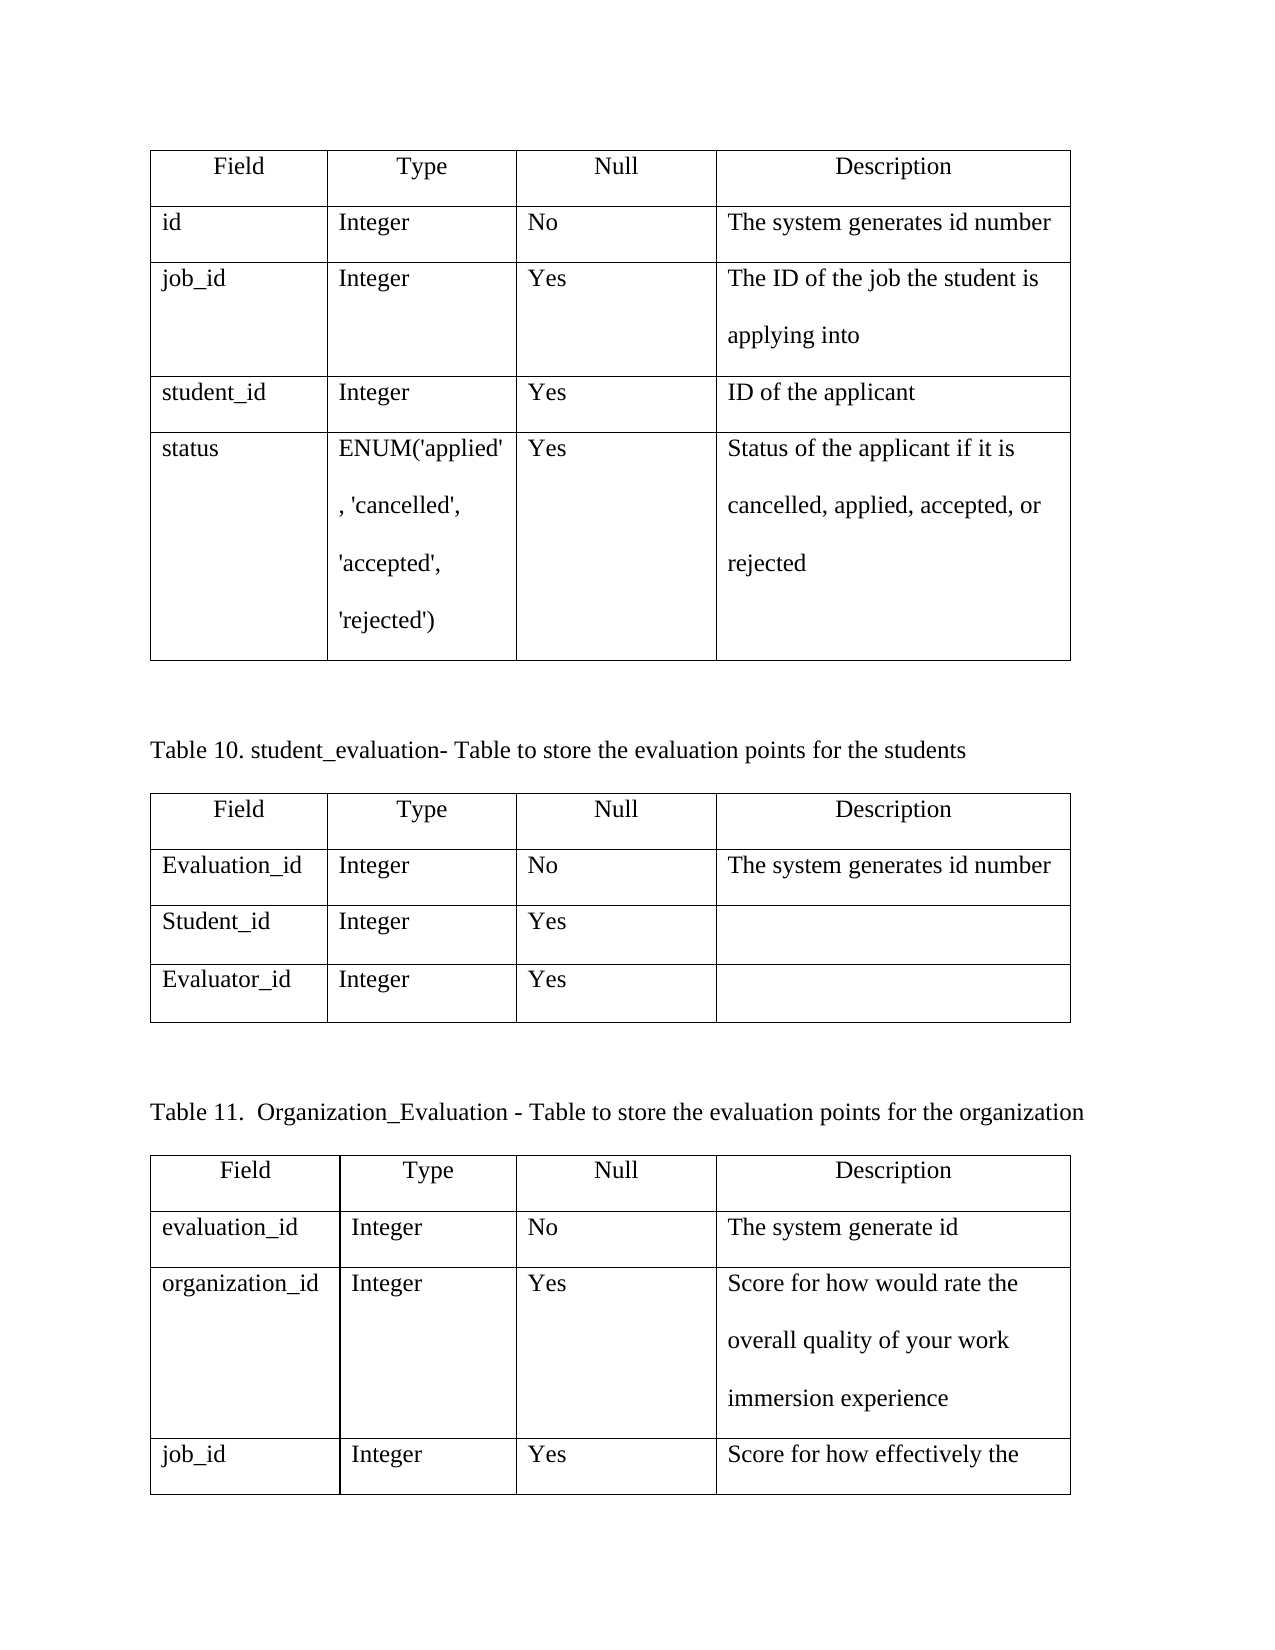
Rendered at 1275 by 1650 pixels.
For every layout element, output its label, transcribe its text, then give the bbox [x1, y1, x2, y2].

table_header Type [341, 1156, 516, 1211]
table_cell Integer [328, 965, 516, 1022]
table_cell Integer [328, 906, 516, 963]
table_cell Yes [517, 906, 716, 963]
table_cell Integer [328, 263, 516, 376]
text Table 11. Organization_Evaluation - Table to store the evaluation points for the organization [150, 1097, 1125, 1126]
table_cell The system generates id number [717, 850, 1070, 905]
table_cell status [151, 433, 327, 660]
table_cell evaluation_id [151, 1212, 339, 1267]
table_cell The ID of the job the student is applying into [717, 263, 1070, 376]
table_header Description [717, 151, 1070, 206]
table_cell Integer [328, 850, 516, 905]
table_cell Status of the applicant if it is cancelled, applied, accepted, or rejected [717, 433, 1070, 660]
table_cell ENUM('applied', 'cancelled', 'accepted', 'rejected') [328, 433, 516, 660]
table_cell Evaluator_id [151, 965, 327, 1022]
table_cell Integer [328, 377, 516, 432]
table_header Type [328, 151, 516, 206]
text Table 10. student_evaluation- Table to store the evaluation points for the students [150, 735, 1125, 764]
table_header Null [517, 794, 716, 849]
table_cell Integer [341, 1268, 516, 1438]
table_cell Integer [328, 207, 516, 262]
table_cell Integer [341, 1439, 516, 1494]
table_header Field [151, 1156, 339, 1211]
table_header Type [328, 794, 516, 849]
table_header Null [517, 151, 716, 206]
table_cell job_id [151, 263, 327, 376]
table_header Description [717, 794, 1070, 849]
table_cell No [517, 850, 716, 905]
table_cell [717, 965, 1070, 1022]
table_header Field [151, 151, 327, 206]
table_header Null [517, 1156, 716, 1211]
table_cell Student_id [151, 906, 327, 963]
table_cell id [151, 207, 327, 262]
table_cell Yes [517, 1268, 716, 1438]
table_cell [717, 1439, 1070, 1494]
table_cell organization_id [151, 1268, 339, 1438]
table_cell Evaluation_id [151, 850, 327, 905]
table_cell Yes [517, 263, 716, 376]
table_cell The system generate id [717, 1212, 1070, 1267]
table_cell Yes [517, 965, 716, 1022]
table_cell Yes [517, 377, 716, 432]
table_cell job_id [151, 1439, 339, 1494]
table_cell No [517, 207, 716, 262]
table_header Field [151, 794, 327, 849]
table_header Description [717, 1156, 1070, 1211]
table_cell ID of the applicant [717, 377, 1070, 432]
table_cell Score for how would rate the overall quality of your work immersion experience [717, 1268, 1070, 1438]
table_cell The system generates id number [717, 207, 1070, 262]
table_cell Integer [341, 1212, 516, 1267]
table_cell student_id [151, 377, 327, 432]
table_cell No [517, 1212, 716, 1267]
table_cell Yes [517, 1439, 716, 1494]
table_cell [717, 906, 1070, 963]
table_cell Yes [517, 433, 716, 660]
